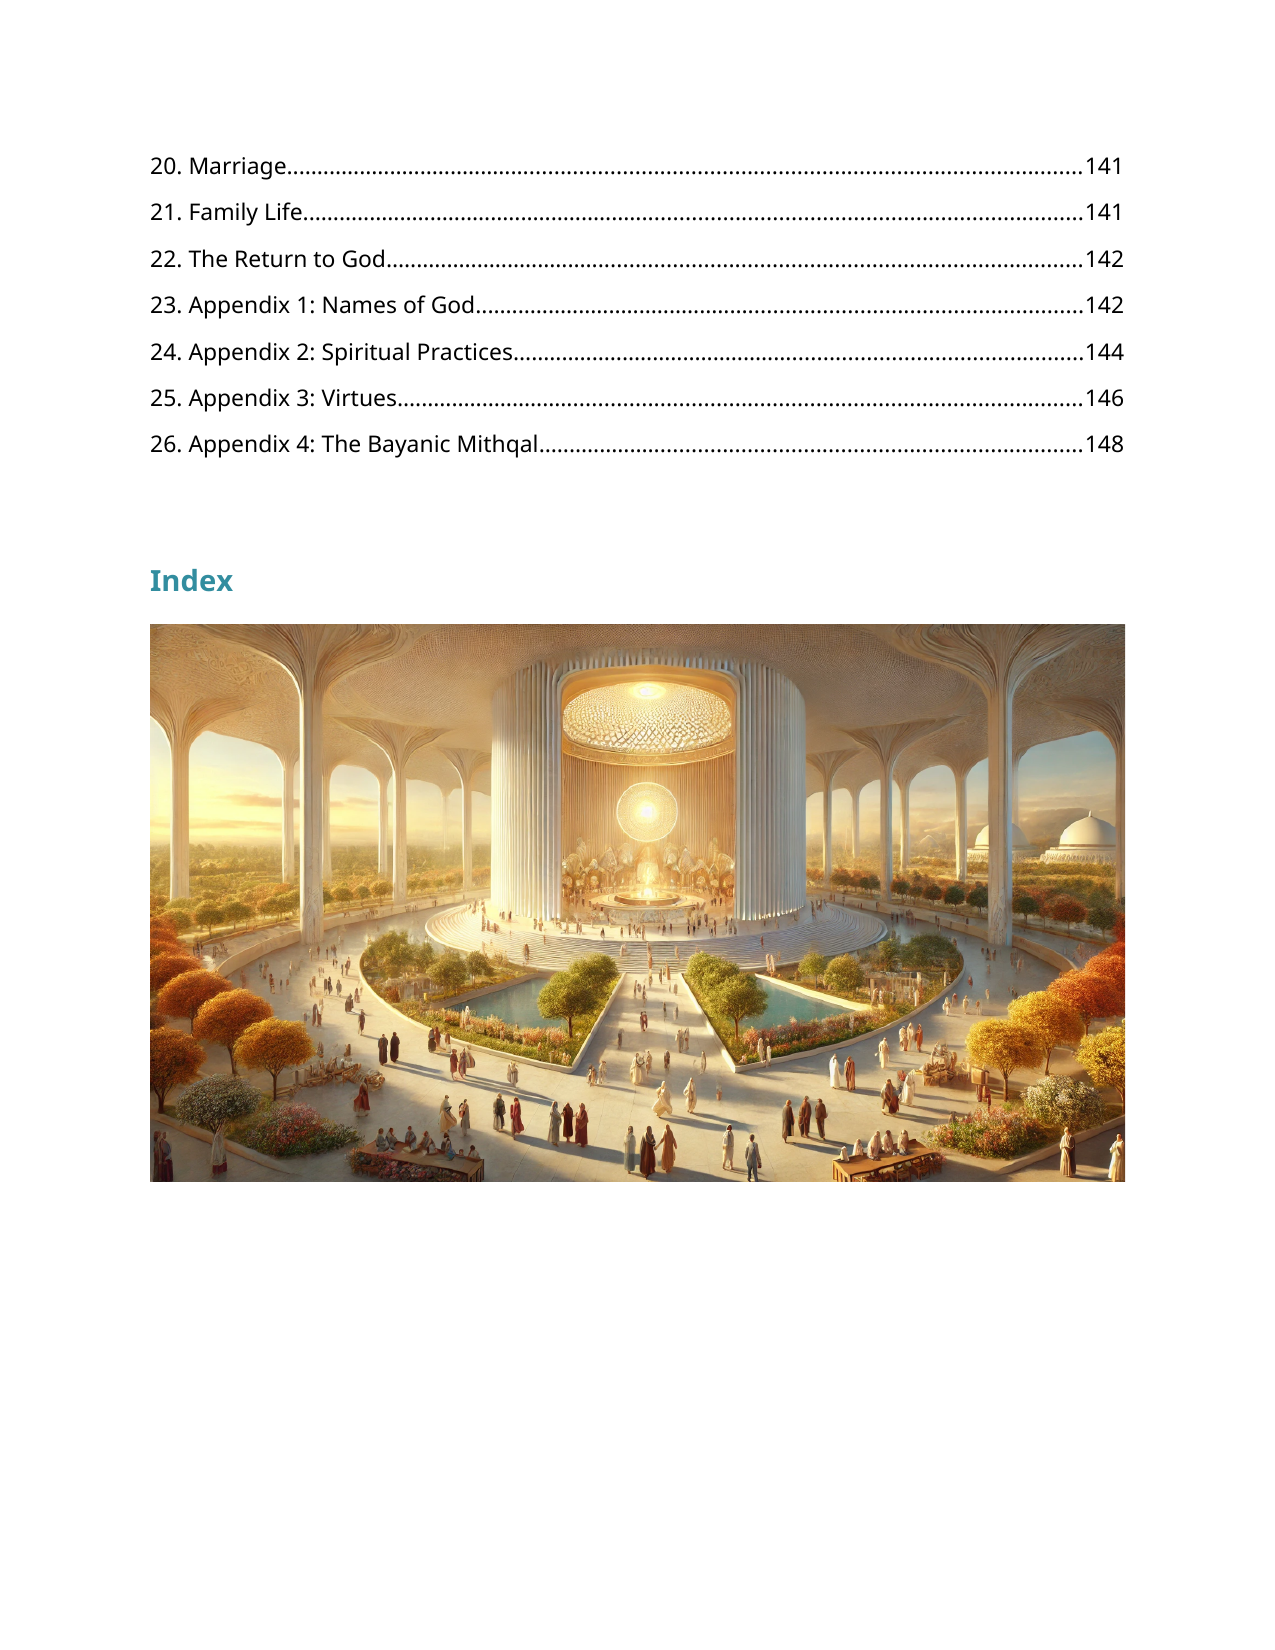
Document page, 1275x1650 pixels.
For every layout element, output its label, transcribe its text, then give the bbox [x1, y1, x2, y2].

subtitle Index [150, 560, 1125, 600]
picture [150, 624, 1125, 1182]
